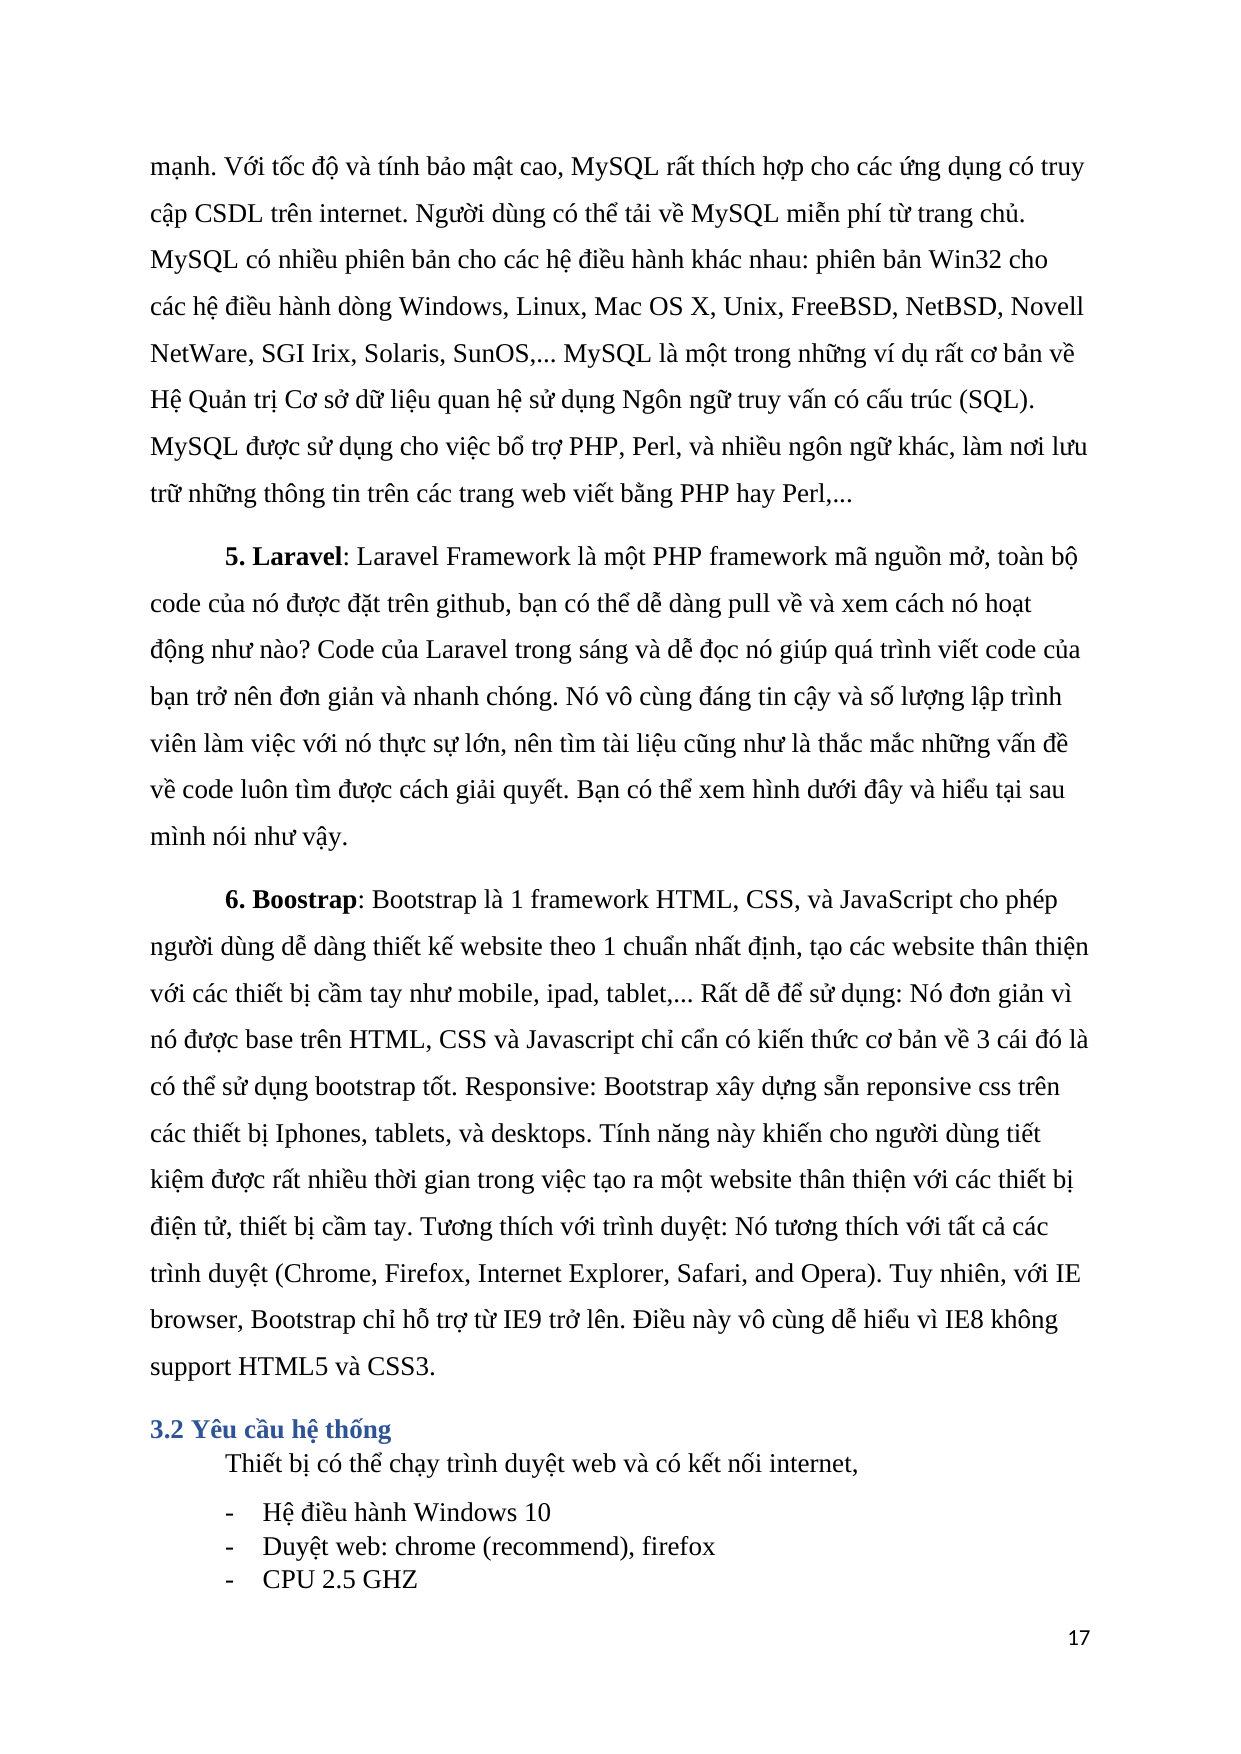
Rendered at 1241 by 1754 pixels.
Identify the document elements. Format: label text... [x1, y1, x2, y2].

text Thiết bị có thể chạy trình duyệt web và có kết nối internet, [150, 1447, 1090, 1478]
list Hệ điều hành Windows 10 [225, 1496, 1090, 1528]
list CPU 2.5 GHZ [225, 1563, 1090, 1595]
subtitle 3.2 Yêu cầu hệ thống [150, 1413, 1090, 1444]
list Duyệt web: chrome (recommend), firefox [225, 1530, 1090, 1561]
text 5. Laravel: Laravel Framework là một PHP framework mã nguồn mở, toàn bộ code của nó được đặt trên github, bạn có thể dễ dàng pull về và xem cách nó hoạt động như nào? Code của Laravel trong sáng và dễ đọc nó giúp quá trình viết code của bạn trở nên đơn giản và nhanh chóng. Nó vô cùng đáng tin cậy và số lượng lập trình viên làm việc với nó thực sự lớn, nên tìm tài liệu cũng như là thắc mắc những vấn đề về code luôn tìm được cách giải quyết. Bạn có thể xem hình dưới đây và hiểu tại sau mình nói như vậy. [150, 540, 1090, 851]
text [150, 150, 1090, 508]
text 6. Boostrap: Bootstrap là 1 framework HTML, CSS, và JavaScript cho phép người dùng dễ dàng thiết kế website theo 1 chuẩn nhất định, tạo các website thân thiện với các thiết bị cầm tay như mobile, ipad, tablet,... Rất dễ để sử dụng: Nó đơn giản vì nó được base trên HTML, CSS và Javascript chỉ cẩn có kiến thức cơ bản về 3 cái đó là có thể sử dụng bootstrap tốt. Responsive: Bootstrap xây dựng sẵn reponsive css trên các thiết bị Iphones, tablets, và desktops. Tính năng này khiến cho người dùng tiết kiệm được rất nhiều thời gian trong việc tạo ra một website thân thiện với các thiết bị điện tử, thiết bị cầm tay. Tương thích với trình duyệt: Nó tương thích với tất cả các trình duyệt (Chrome, Firefox, Internet Explorer, Safari, and Opera). Tuy nhiên, với IE browser, Bootstrap chỉ hỗ trợ từ IE9 trở lên. Điều này vô cùng dễ hiểu vì IE8 không support HTML5 và CSS3. [150, 883, 1090, 1381]
